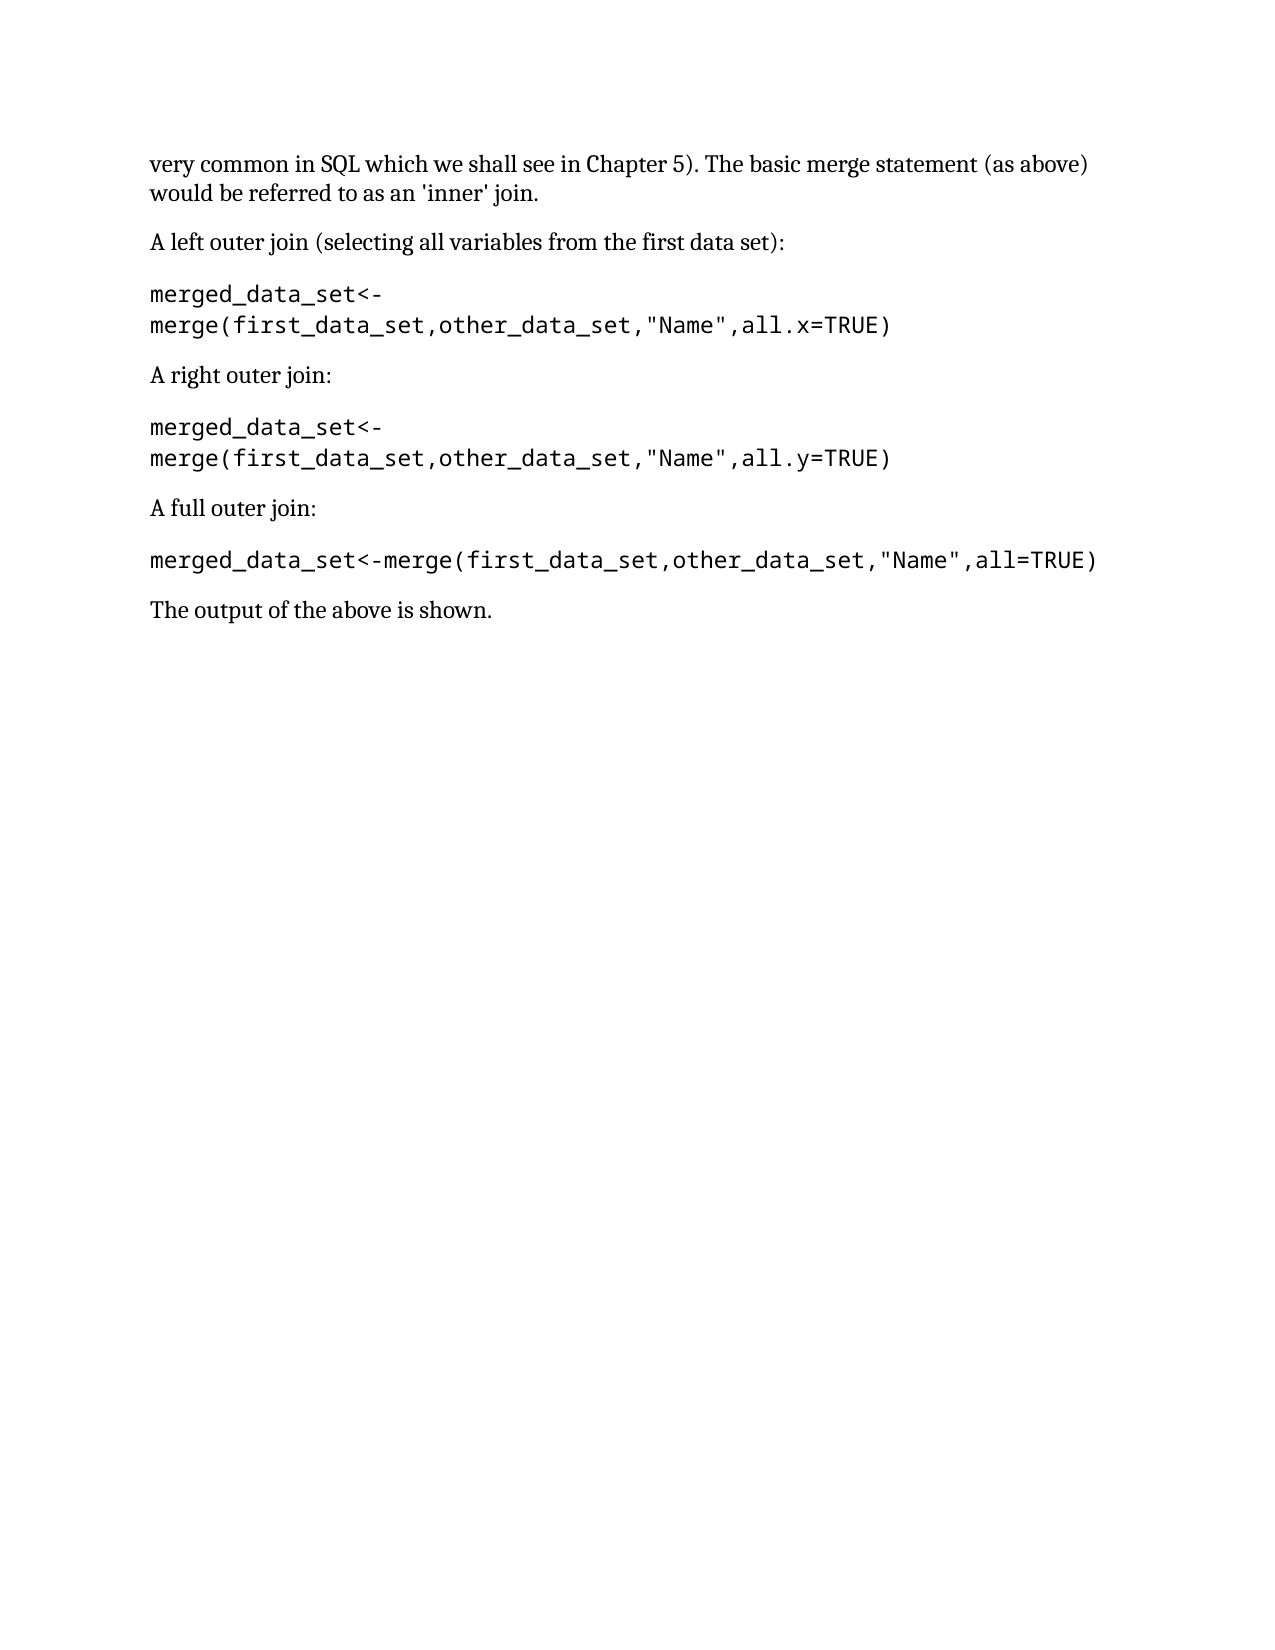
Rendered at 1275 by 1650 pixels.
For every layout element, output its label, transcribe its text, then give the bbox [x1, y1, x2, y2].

text A right outer join: [150, 361, 1125, 390]
text merged_data_set<-merge(first_data_set,other_data_set,"Name",all.x=TRUE) [150, 278, 1125, 340]
text A left outer join (selecting all variables from the first data set): [150, 228, 1125, 257]
text merged_data_set<-merge(first_data_set,other_data_set,"Name",all=TRUE) [150, 544, 1125, 575]
text merged_data_set<-merge(first_data_set,other_data_set,"Name",all.y=TRUE) [150, 411, 1125, 473]
text A full outer join: [150, 494, 1125, 523]
text The output of the above is shown. [150, 596, 1125, 624]
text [150, 150, 1125, 207]
